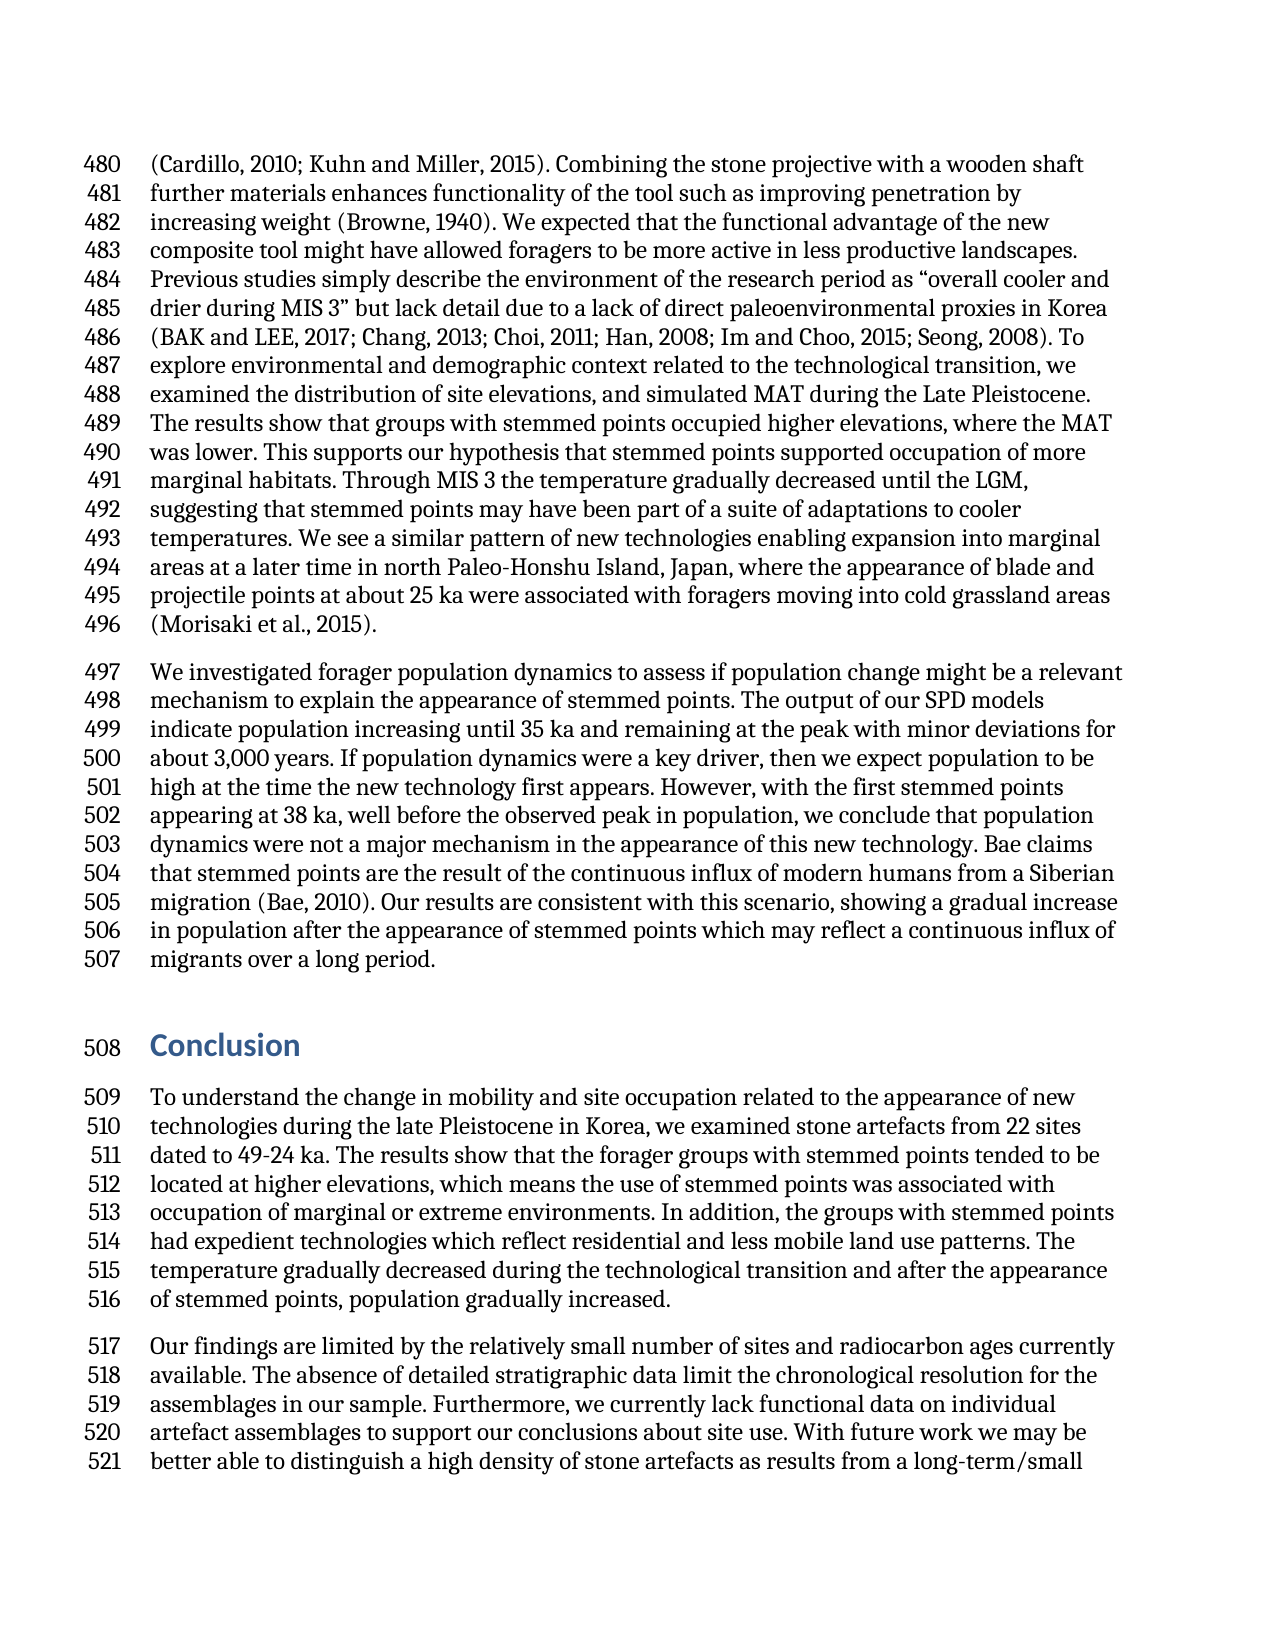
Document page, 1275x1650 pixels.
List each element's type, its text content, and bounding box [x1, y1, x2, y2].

text We investigated forager population dynamics to assess if population change might be a relevant mechanism to explain the appearance of stemmed points. The output of our SPD models indicate population increasing until 35 ka and remaining at the peak with minor deviations for about 3,000 years. If population dynamics were a key driver, then we expect population to be high at the time the new technology first appears. However, with the first stemmed points appearing at 38 ka, well before the observed peak in population, we conclude that population dynamics were not a major mechanism in the appearance of this new technology. Bae claims that stemmed points are the result of the continuous influx of modern humans from a Siberian migration (Bae, 2010). Our results are consistent with this scenario, showing a gradual increase in population after the appearance of stemmed points which may reflect a continuous influx of migrants over a long period. [150, 657, 1125, 974]
text To understand the change in mobility and site occupation related to the appearance of new technologies during the late Pleistocene in Korea, we examined stone artefacts from 22 sites dated to 49-24 ka. The results show that the forager groups with stemmed points tended to be located at higher elevations, which means the use of stemmed points was associated with occupation of marginal or extreme environments. In addition, the groups with stemmed points had expedient technologies which reflect residential and less mobile land use patterns. The temperature gradually decreased during the technological transition and after the appearance of stemmed points, population gradually increased. [150, 1083, 1125, 1313]
subtitle Conclusion [150, 1024, 1125, 1064]
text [150, 150, 1125, 639]
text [150, 1332, 1125, 1476]
